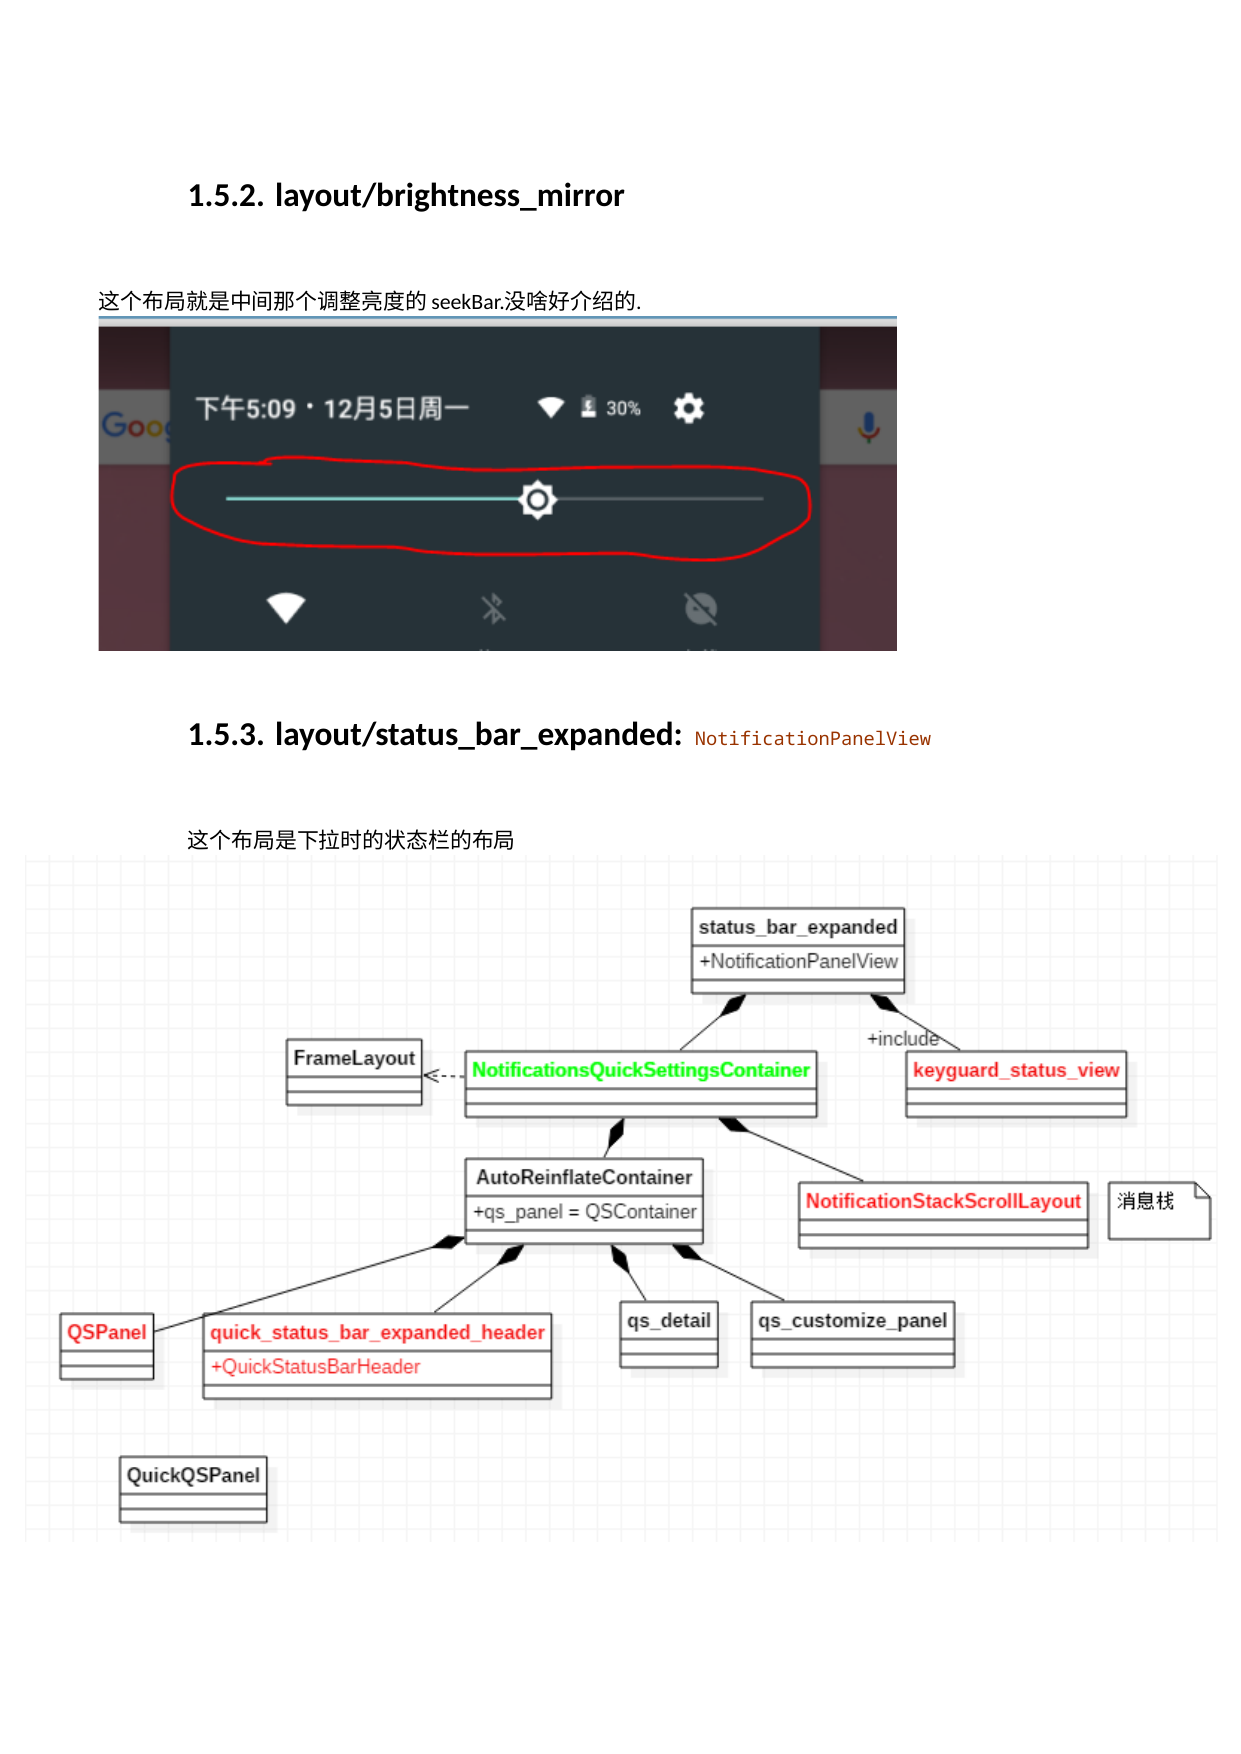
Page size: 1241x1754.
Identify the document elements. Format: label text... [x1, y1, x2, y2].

picture [98, 316, 897, 651]
subtitle layout/brightness_mirror [187, 162, 1053, 227]
picture [25, 855, 1218, 1542]
text 这个布局是下拉时的状态栏的布局 [187, 823, 1053, 855]
subtitle layout/status_bar_expanded: NotificationPanelView [187, 701, 1053, 766]
list 这个布局就是中间那个调整亮度的seekBar.没啥好介绍的. [98, 284, 1053, 316]
